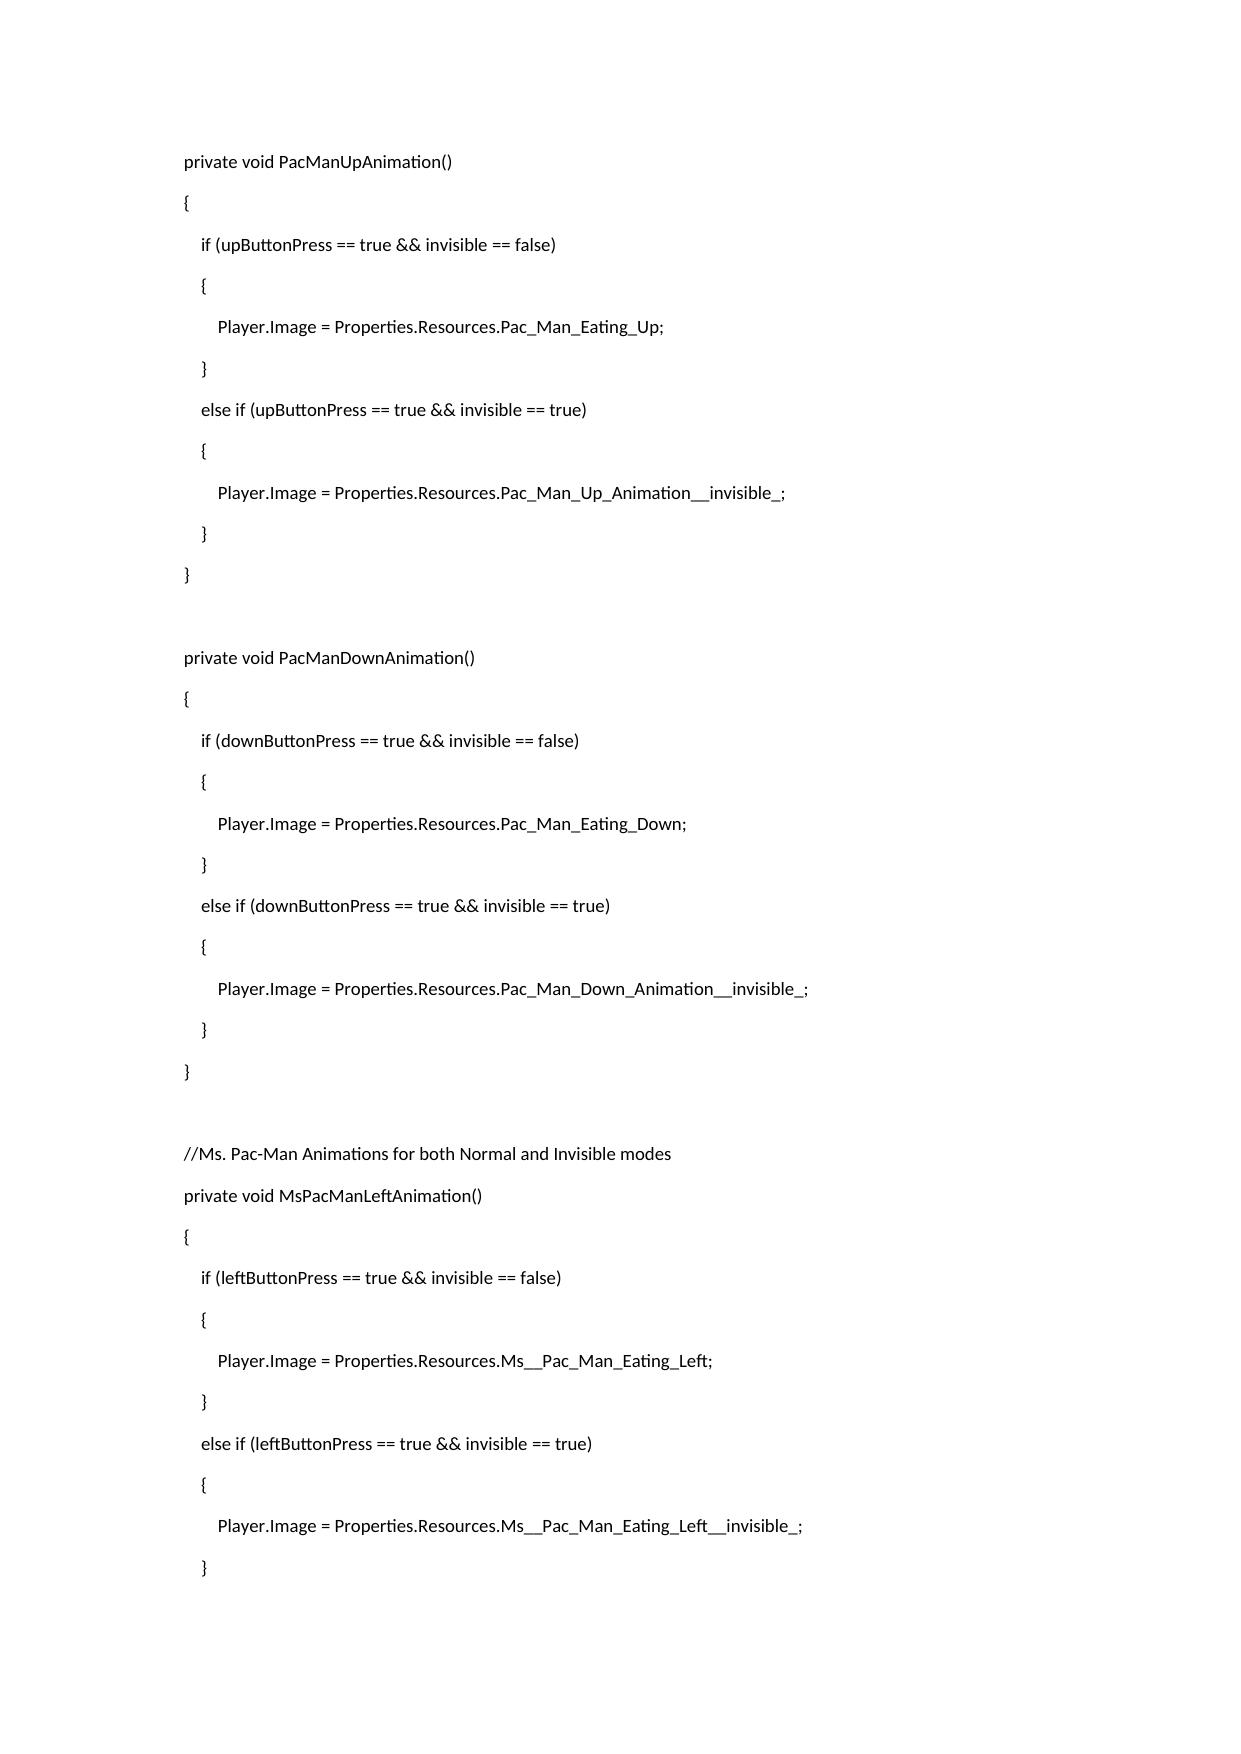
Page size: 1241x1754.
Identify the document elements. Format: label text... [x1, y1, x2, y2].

text } [150, 1060, 1090, 1083]
text Player.Image = Properties.Resources.Pac_Man_Down_Animation__invisible_; [150, 977, 1090, 1000]
text } [150, 1556, 1090, 1579]
text if (downButtonPress == true && invisible == false) [150, 729, 1090, 752]
text Player.Image = Properties.Resources.Ms__Pac_Man_Eating_Left__invisible_; [150, 1515, 1090, 1538]
text } [150, 1018, 1090, 1041]
text Player.Image = Properties.Resources.Pac_Man_Eating_Up; [150, 315, 1090, 338]
text { [150, 1308, 1090, 1331]
text Player.Image = Properties.Resources.Pac_Man_Eating_Down; [150, 812, 1090, 834]
text } [150, 563, 1090, 586]
text Player.Image = Properties.Resources.Ms__Pac_Man_Eating_Left; [150, 1349, 1090, 1372]
text { [150, 439, 1090, 462]
text { [150, 770, 1090, 793]
text private void PacManUpAnimation() [150, 150, 1090, 173]
text if (upButtonPress == true && invisible == false) [150, 233, 1090, 256]
text else if (leftButtonPress == true && invisible == true) [150, 1432, 1090, 1455]
text } [150, 522, 1090, 545]
text else if (downButtonPress == true && invisible == true) [150, 894, 1090, 917]
text { [150, 274, 1090, 297]
text private void MsPacManLeftAnimation() [150, 1184, 1090, 1207]
text Player.Image = Properties.Resources.Pac_Man_Up_Animation__invisible_; [150, 481, 1090, 504]
text //Ms. Pac-Man Animations for both Normal and Invisible modes [150, 1142, 1090, 1165]
text } [150, 357, 1090, 380]
text { [150, 1473, 1090, 1496]
text } [150, 1391, 1090, 1413]
text { [150, 191, 1090, 214]
text else if (upButtonPress == true && invisible == true) [150, 398, 1090, 421]
text if (leftButtonPress == true && invisible == false) [150, 1267, 1090, 1289]
text private void PacManDownAnimation() [150, 646, 1090, 669]
text { [150, 936, 1090, 959]
text } [150, 853, 1090, 876]
text { [150, 1225, 1090, 1248]
text { [150, 688, 1090, 711]
